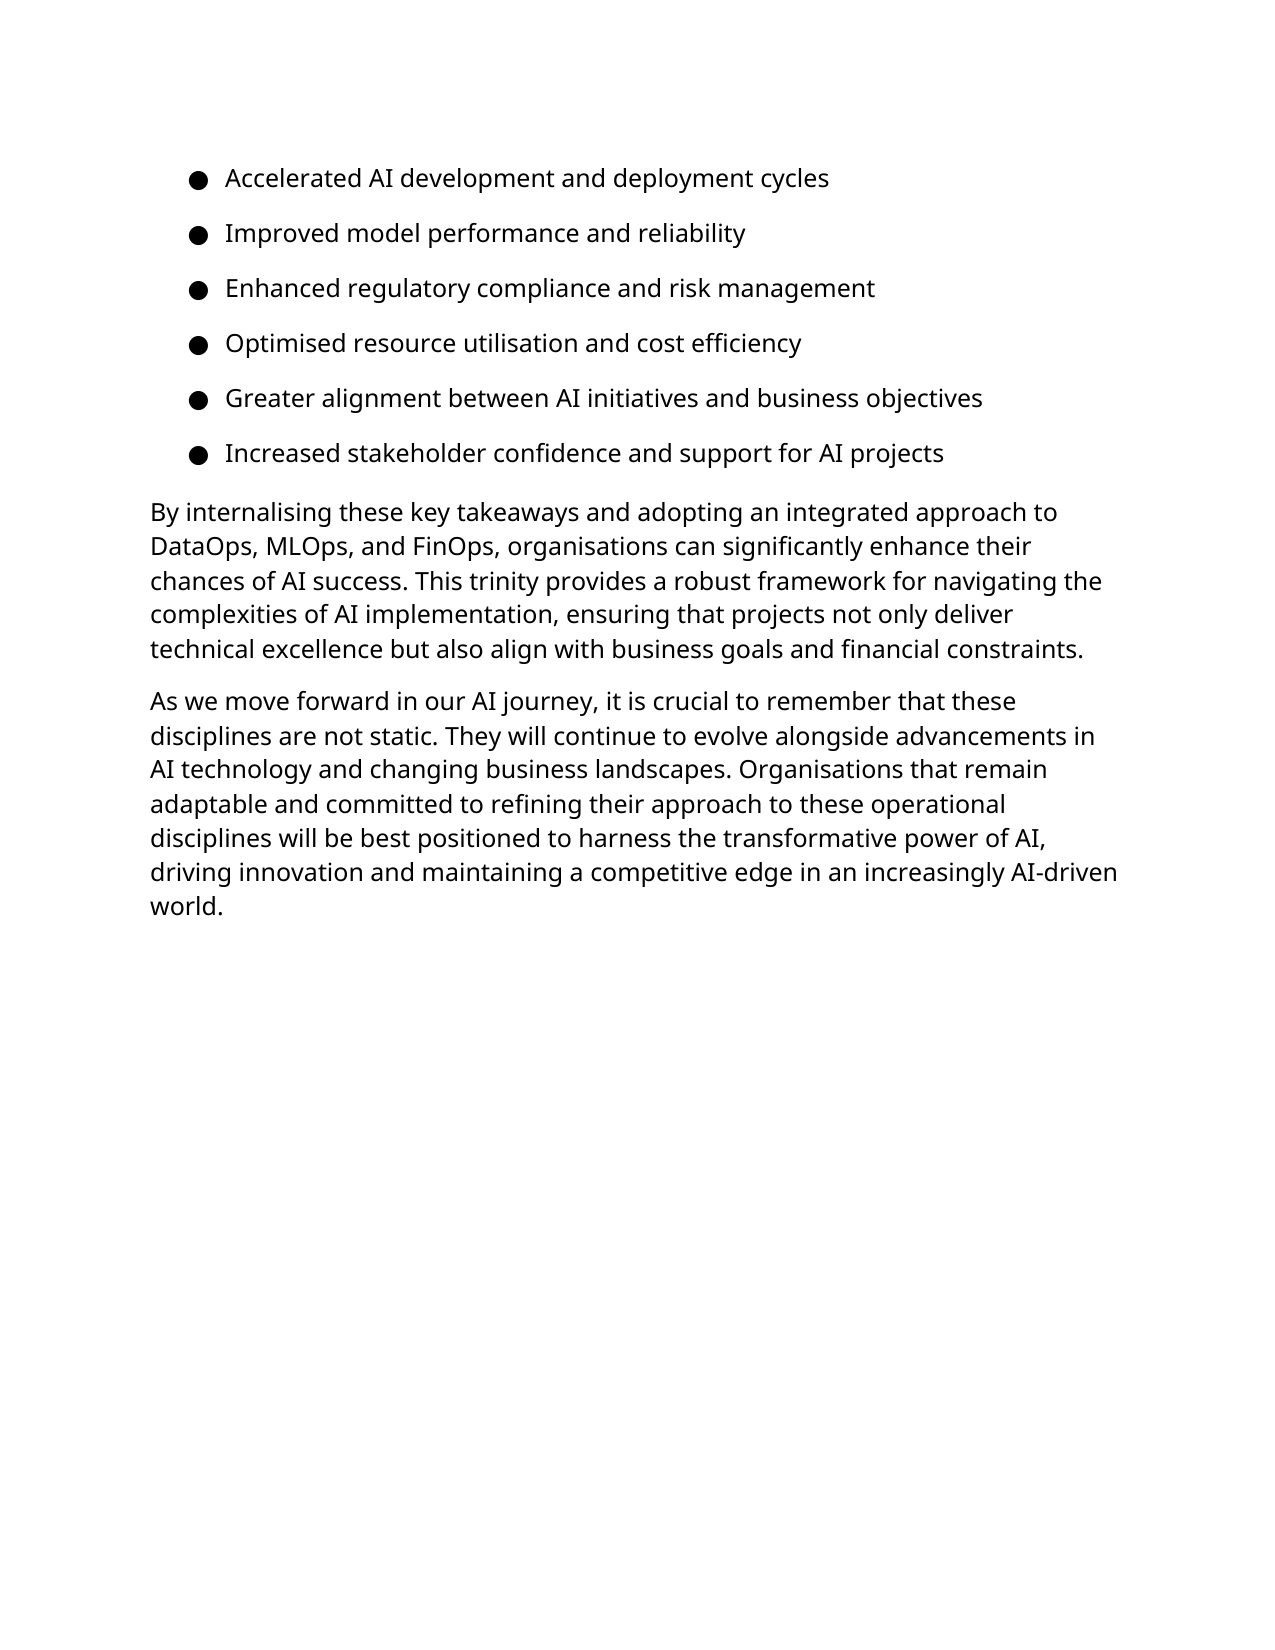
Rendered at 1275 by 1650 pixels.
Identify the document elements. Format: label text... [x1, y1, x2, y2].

list Optimised resource utilisation and cost efficiency [187, 315, 1125, 366]
list Improved model performance and reliability [187, 205, 1125, 256]
text By internalising these key takeaways and adopting an integrated approach to DataOps, MLOps, and FinOps, organisations can significantly enhance their chances of AI success. This trinity provides a robust framework for navigating the complexities of AI implementation, ensuring that projects not only deliver technical excellence but also align with business goals and financial constraints. [150, 495, 1125, 665]
list Greater alignment between AI initiatives and business objectives [187, 370, 1125, 421]
list Accelerated AI development and deployment cycles [187, 150, 1125, 201]
list Increased stakeholder confidence and support for AI projects [187, 425, 1125, 476]
list Enhanced regulatory compliance and risk management [187, 260, 1125, 311]
text As we move forward in our AI journey, it is crucial to remember that these disciplines are not static. They will continue to evolve alongside advancements in AI technology and changing business landscapes. Organisations that remain adaptable and committed to refining their approach to these operational disciplines will be best positioned to harness the transformative power of AI, driving innovation and maintaining a competitive edge in an increasingly AI-driven world. [150, 684, 1125, 922]
